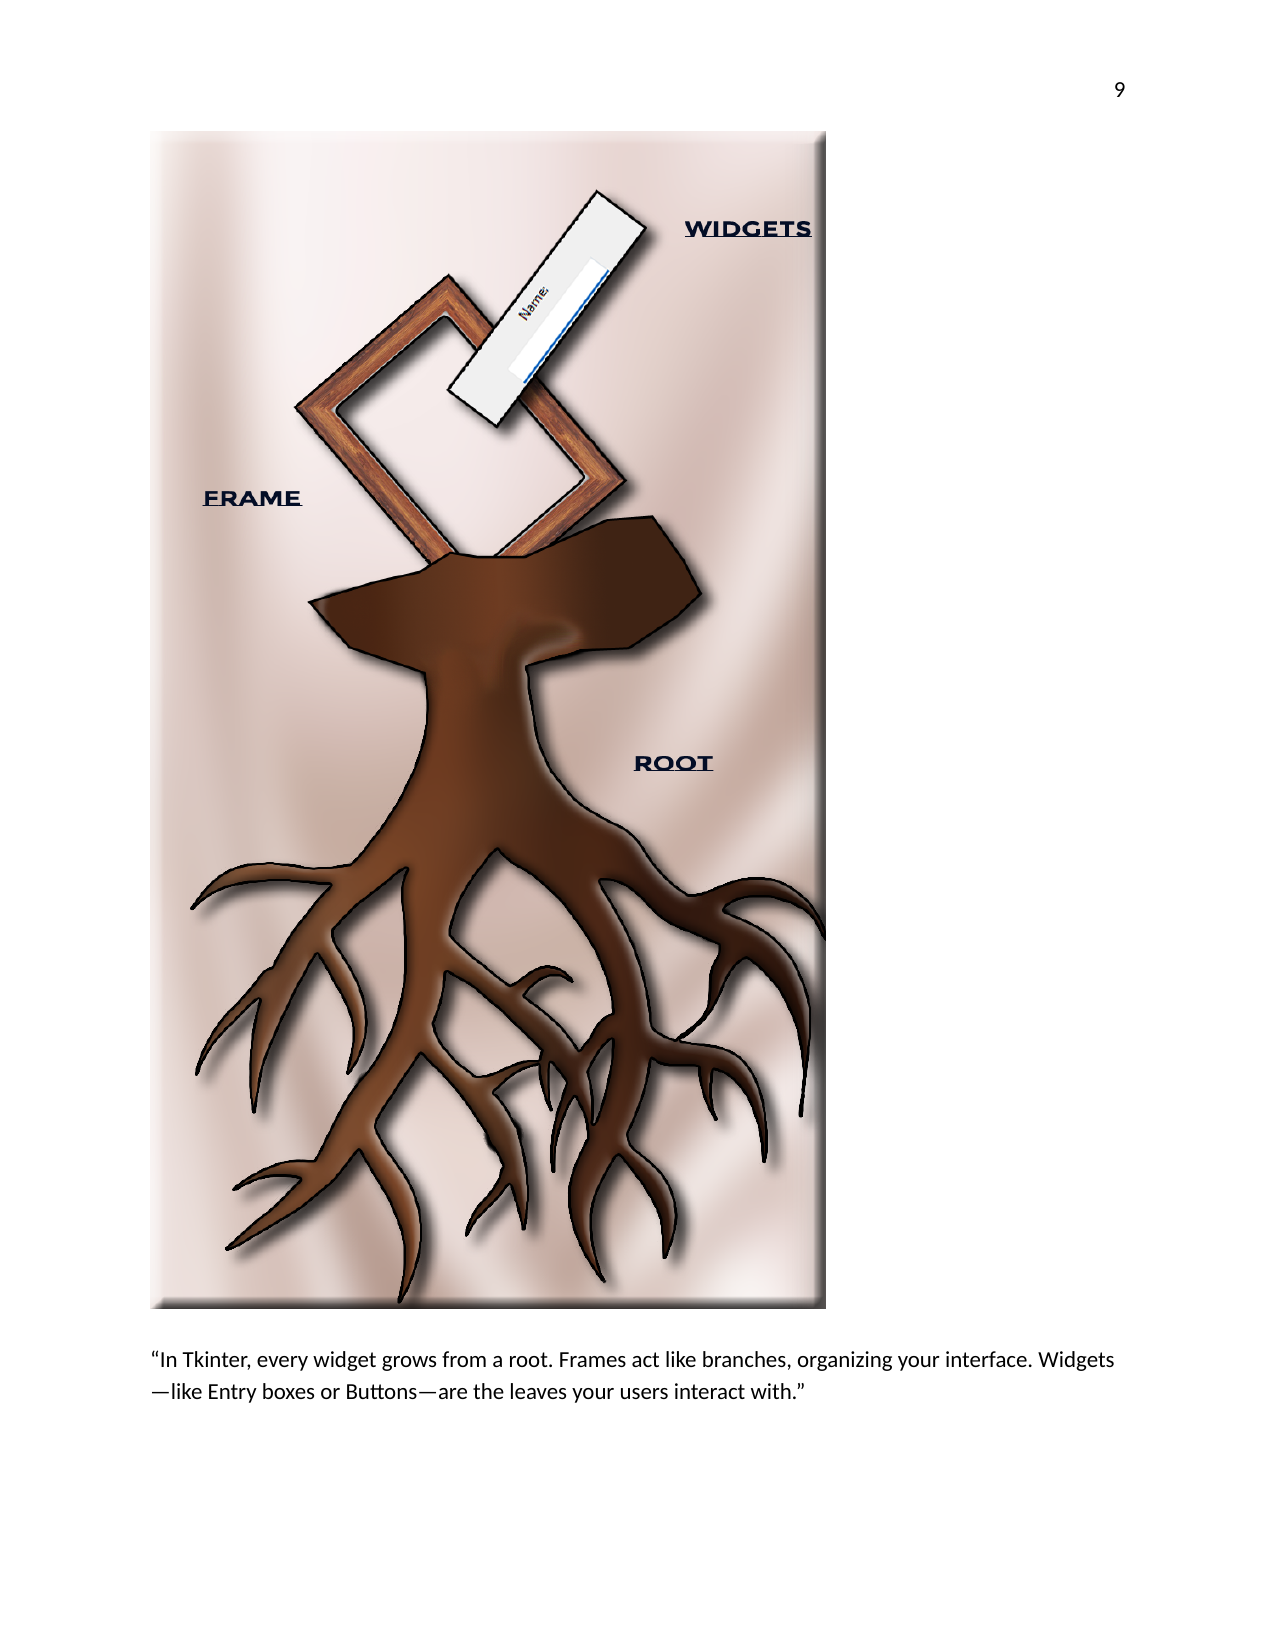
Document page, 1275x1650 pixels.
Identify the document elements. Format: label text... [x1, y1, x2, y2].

picture [150, 131, 826, 1309]
text “In Tkinter, every widget grows from a root. Frames act like branches, organizing your interface. Widgets—like Entry boxes or Buttons—are the leaves your users interact with.” [150, 1345, 1125, 1405]
